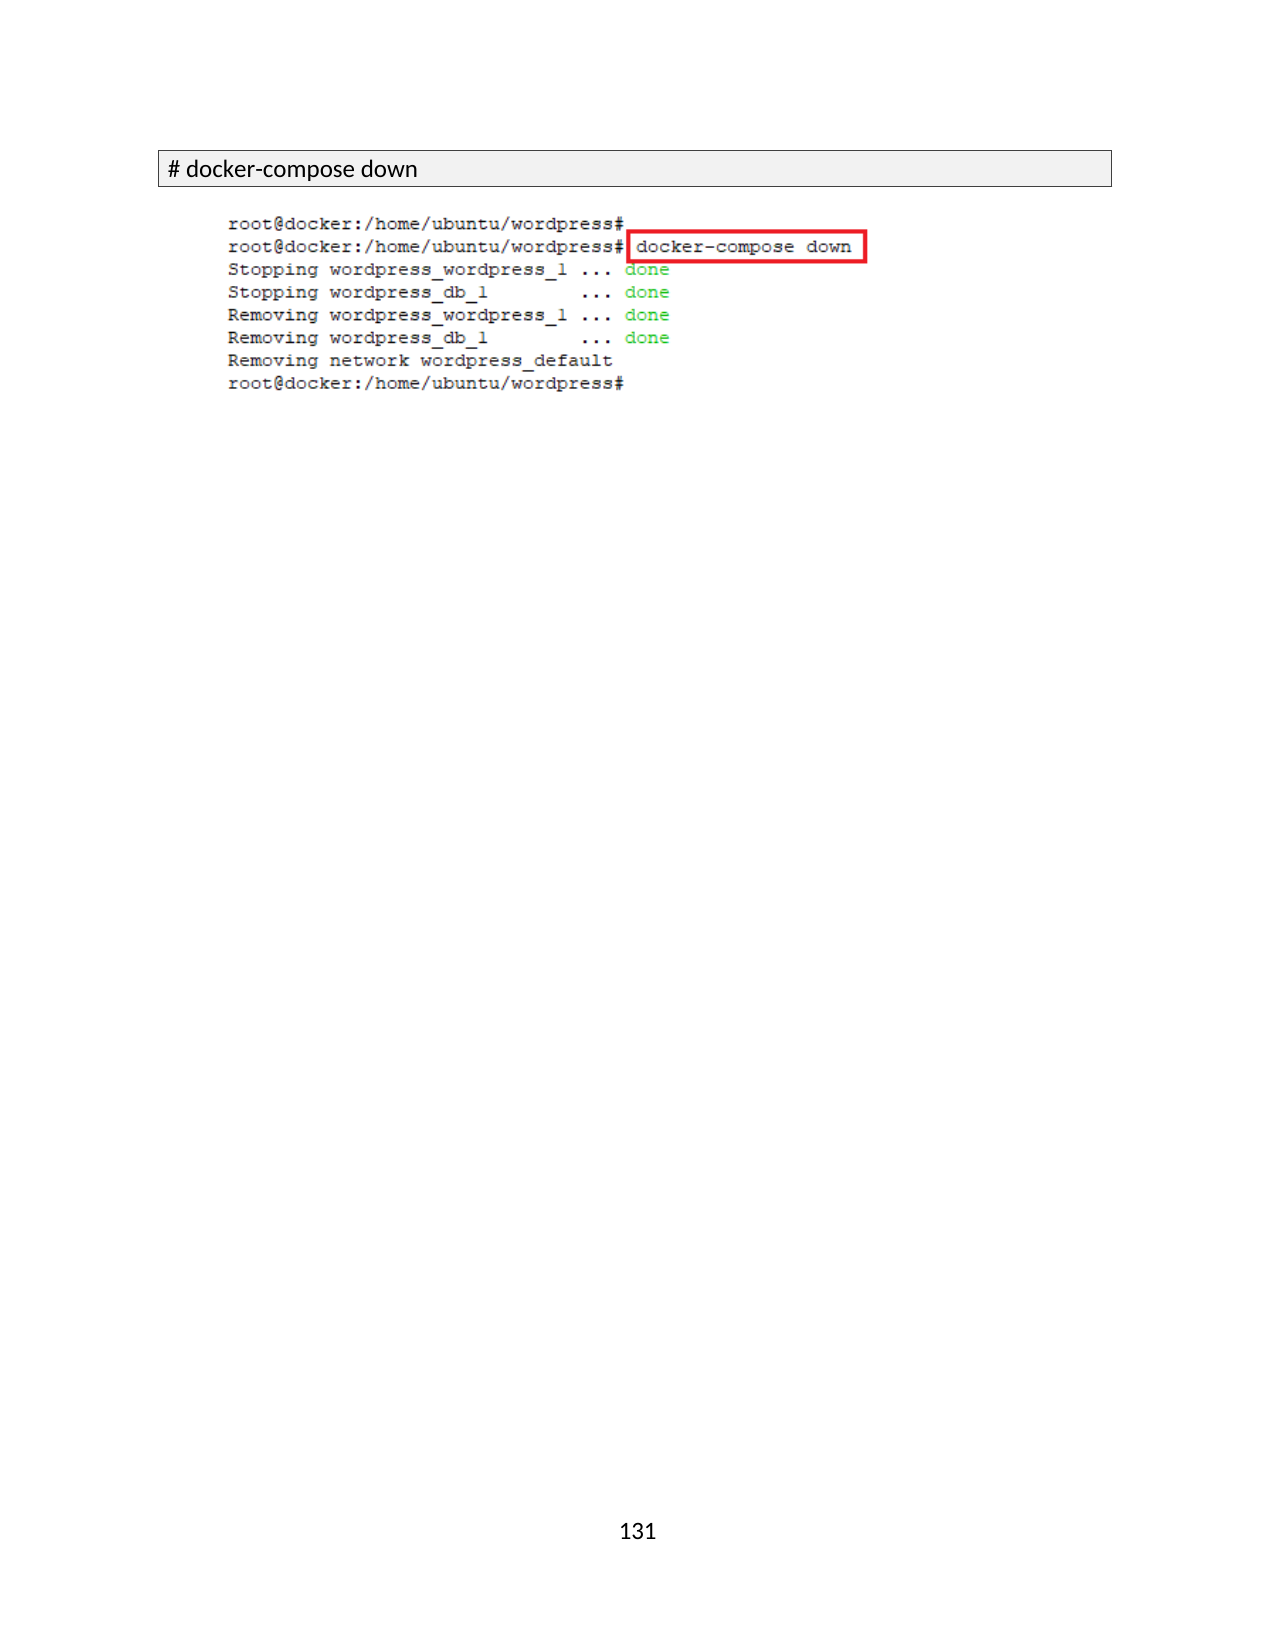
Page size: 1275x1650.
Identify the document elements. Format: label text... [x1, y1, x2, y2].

text # docker-compose down [159, 151, 1111, 186]
picture [225, 211, 1049, 396]
